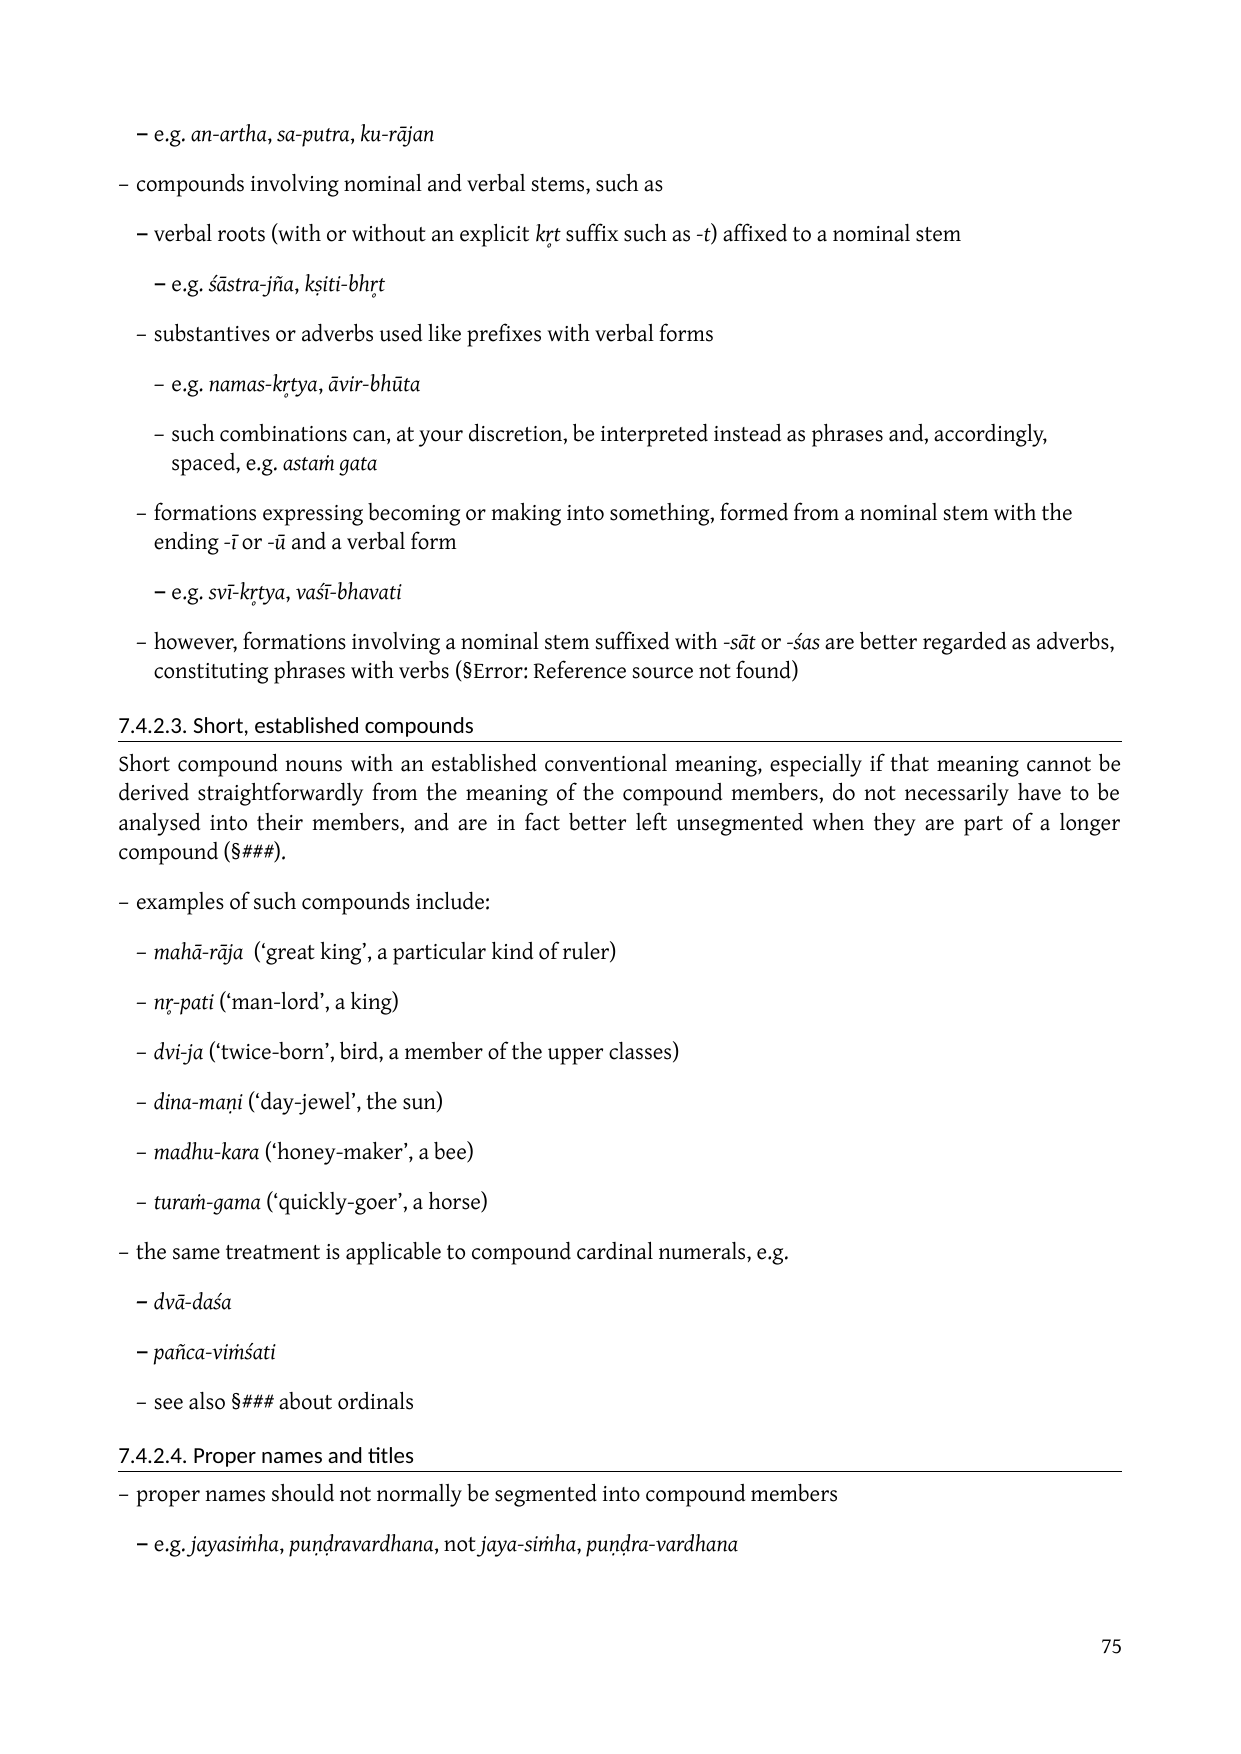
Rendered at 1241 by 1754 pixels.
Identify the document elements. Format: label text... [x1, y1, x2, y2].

list formations expressing becoming or making into something, formed from a nominal stem with the ending -ī or -ū and a verbal form [136, 497, 1122, 556]
list e.g. svī-kr̥tya, vaśī-bhavati [153, 576, 1122, 606]
list examples of such compounds include: [118, 886, 1122, 915]
list substantives or adverbs used like prefixes with verbal forms [136, 318, 1122, 347]
list e.g. jayasiṁha, puṇḍravardhana, not jaya-siṁha, puṇḍra-vardhana [136, 1528, 1122, 1558]
list see also §### about ordinals [136, 1386, 1122, 1415]
list compounds involving nominal and verbal stems, such as [118, 168, 1122, 197]
list dvi-ja (‘twice-born’, bird, a member of the upper classes) [136, 1036, 1122, 1065]
list proper names should not normally be segmented into compound members [118, 1478, 1122, 1508]
list verbal roots (with or without an explicit kr̥t suffix such as -t) affixed to a nominal stem [136, 218, 1122, 247]
list such combinations can, at your discretion, be interpreted instead as phrases and, accordingly, spaced, e.g. astaṁ gata [153, 418, 1122, 476]
list nr̥-pati (‘man-lord’, a king) [136, 986, 1122, 1015]
subtitle Proper names and titles [118, 1440, 1122, 1471]
text Short compound nouns with an established conventional meaning, especially if that meaning cannot be derived straightforwardly from the meaning of the compound members, do not necessarily have to be analysed into their members, and are in fact better left unsegmented when they are part of a longer compound (§###). [118, 748, 1122, 865]
list madhu-kara (‘honey-maker’, a bee) [136, 1136, 1122, 1165]
list dvā-daśa [136, 1286, 1122, 1315]
list pañca-viṁśati [136, 1336, 1122, 1365]
list e.g. an-artha, sa-putra, ku-rājan [136, 118, 1122, 147]
list turaṁ-gama (‘quickly-goer’, a horse) [136, 1186, 1122, 1215]
list e.g. namas-kr̥tya, āvir-bhūta [153, 368, 1122, 397]
subtitle Short, established compounds [118, 710, 1122, 741]
list e.g. śāstra-jña, kṣiti-bhr̥t [153, 268, 1122, 297]
list mahā-rāja (‘great king’, a particular kind of ruler) [136, 936, 1122, 965]
list the same treatment is applicable to compound cardinal numerals, e.g. [118, 1236, 1122, 1265]
list dina-maṇi (‘day-jewel’, the sun) [136, 1086, 1122, 1115]
